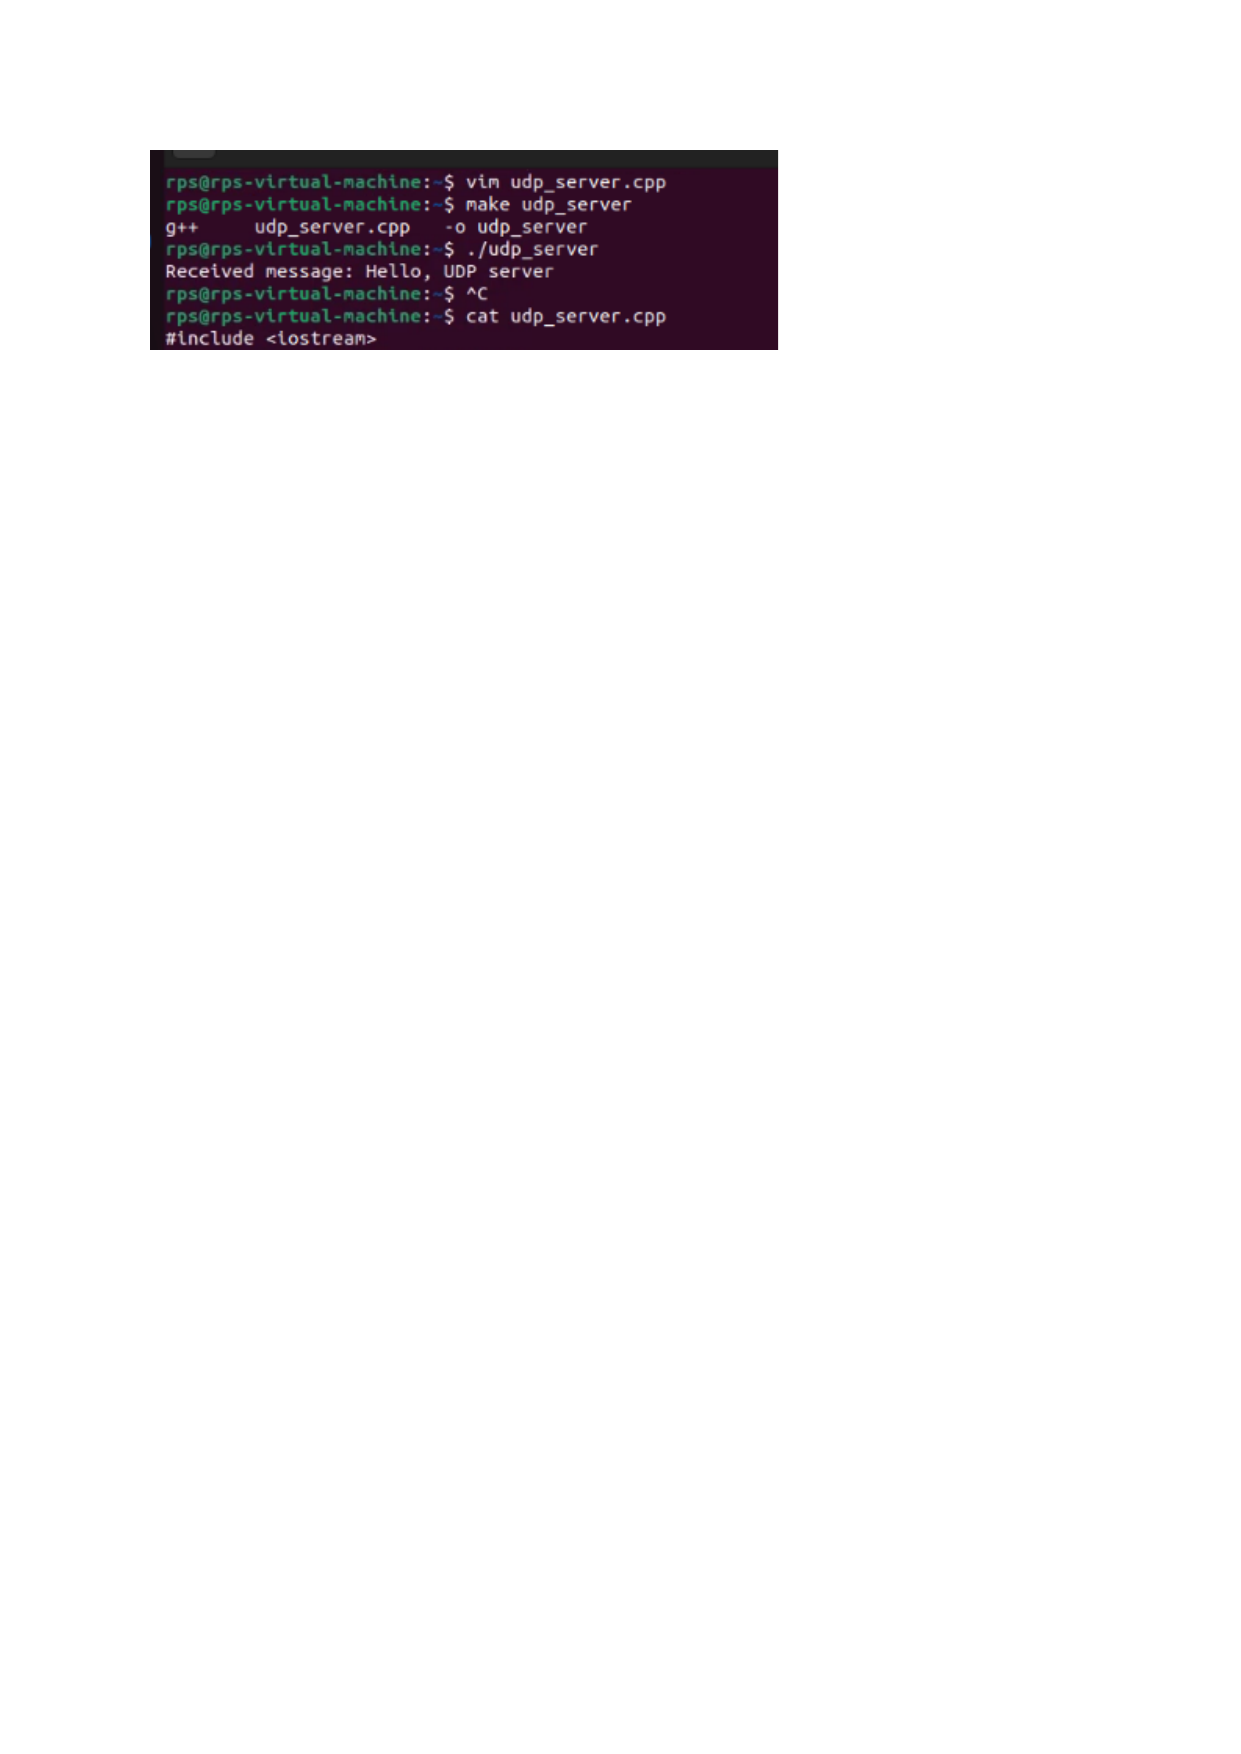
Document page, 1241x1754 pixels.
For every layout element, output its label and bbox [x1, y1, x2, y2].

picture [150, 150, 779, 350]
